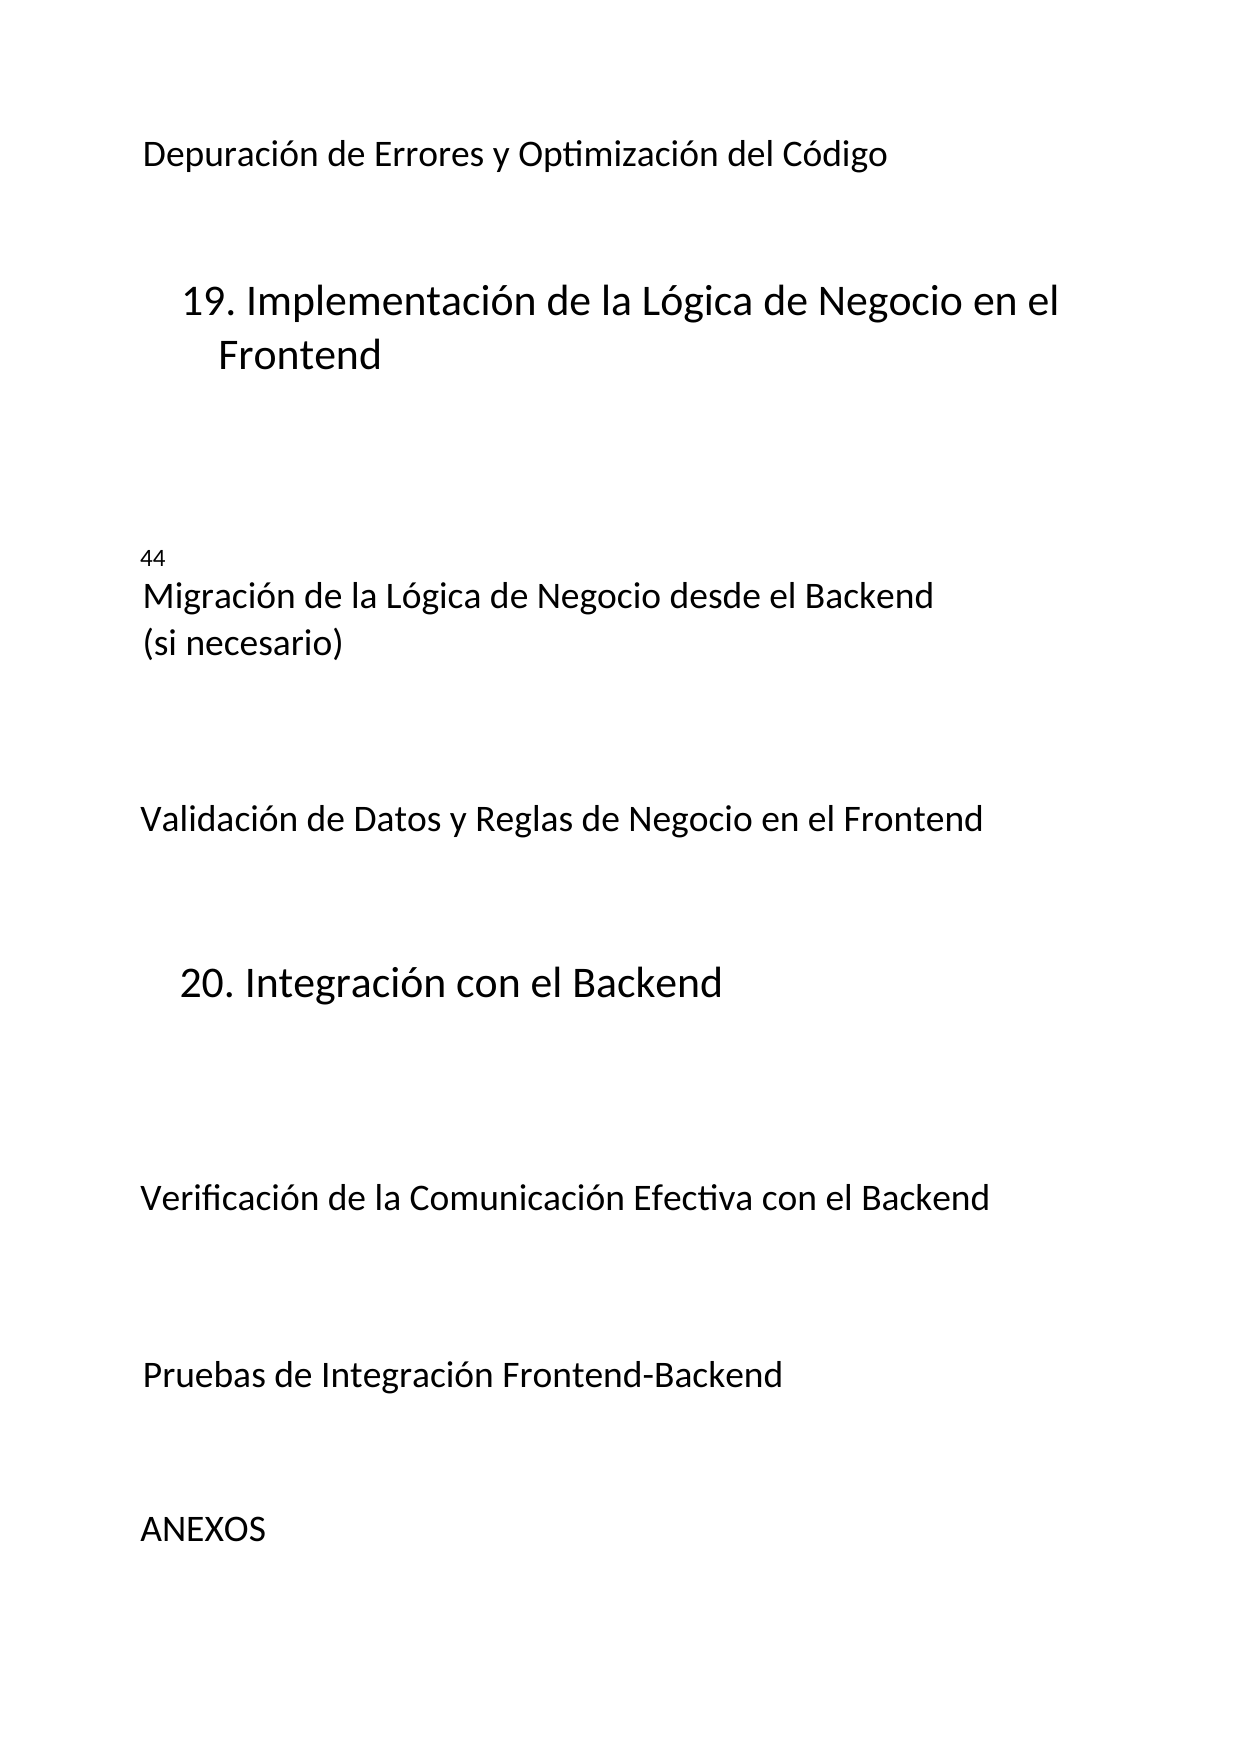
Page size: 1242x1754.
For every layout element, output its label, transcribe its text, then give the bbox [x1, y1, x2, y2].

text ANEXOS [140, 1505, 1126, 1551]
text 19. Implementación de la Lógica de Negocio en el Frontend [181, 273, 1068, 380]
text Depuración de Errores y Optimización del Código [143, 130, 1126, 176]
text Validación de Datos y Reglas de Negocio en el Frontend 20. Integración con el Backend [140, 795, 986, 1008]
text Migración de la Lógica de Negocio desde el Backend (si necesario) [142, 572, 976, 664]
text 44 [140, 542, 1126, 572]
text Pruebas de Integración Frontend-Backend [143, 1351, 1126, 1397]
text Verificación de la Comunicación Efectiva con el Backend [140, 1174, 1126, 1220]
